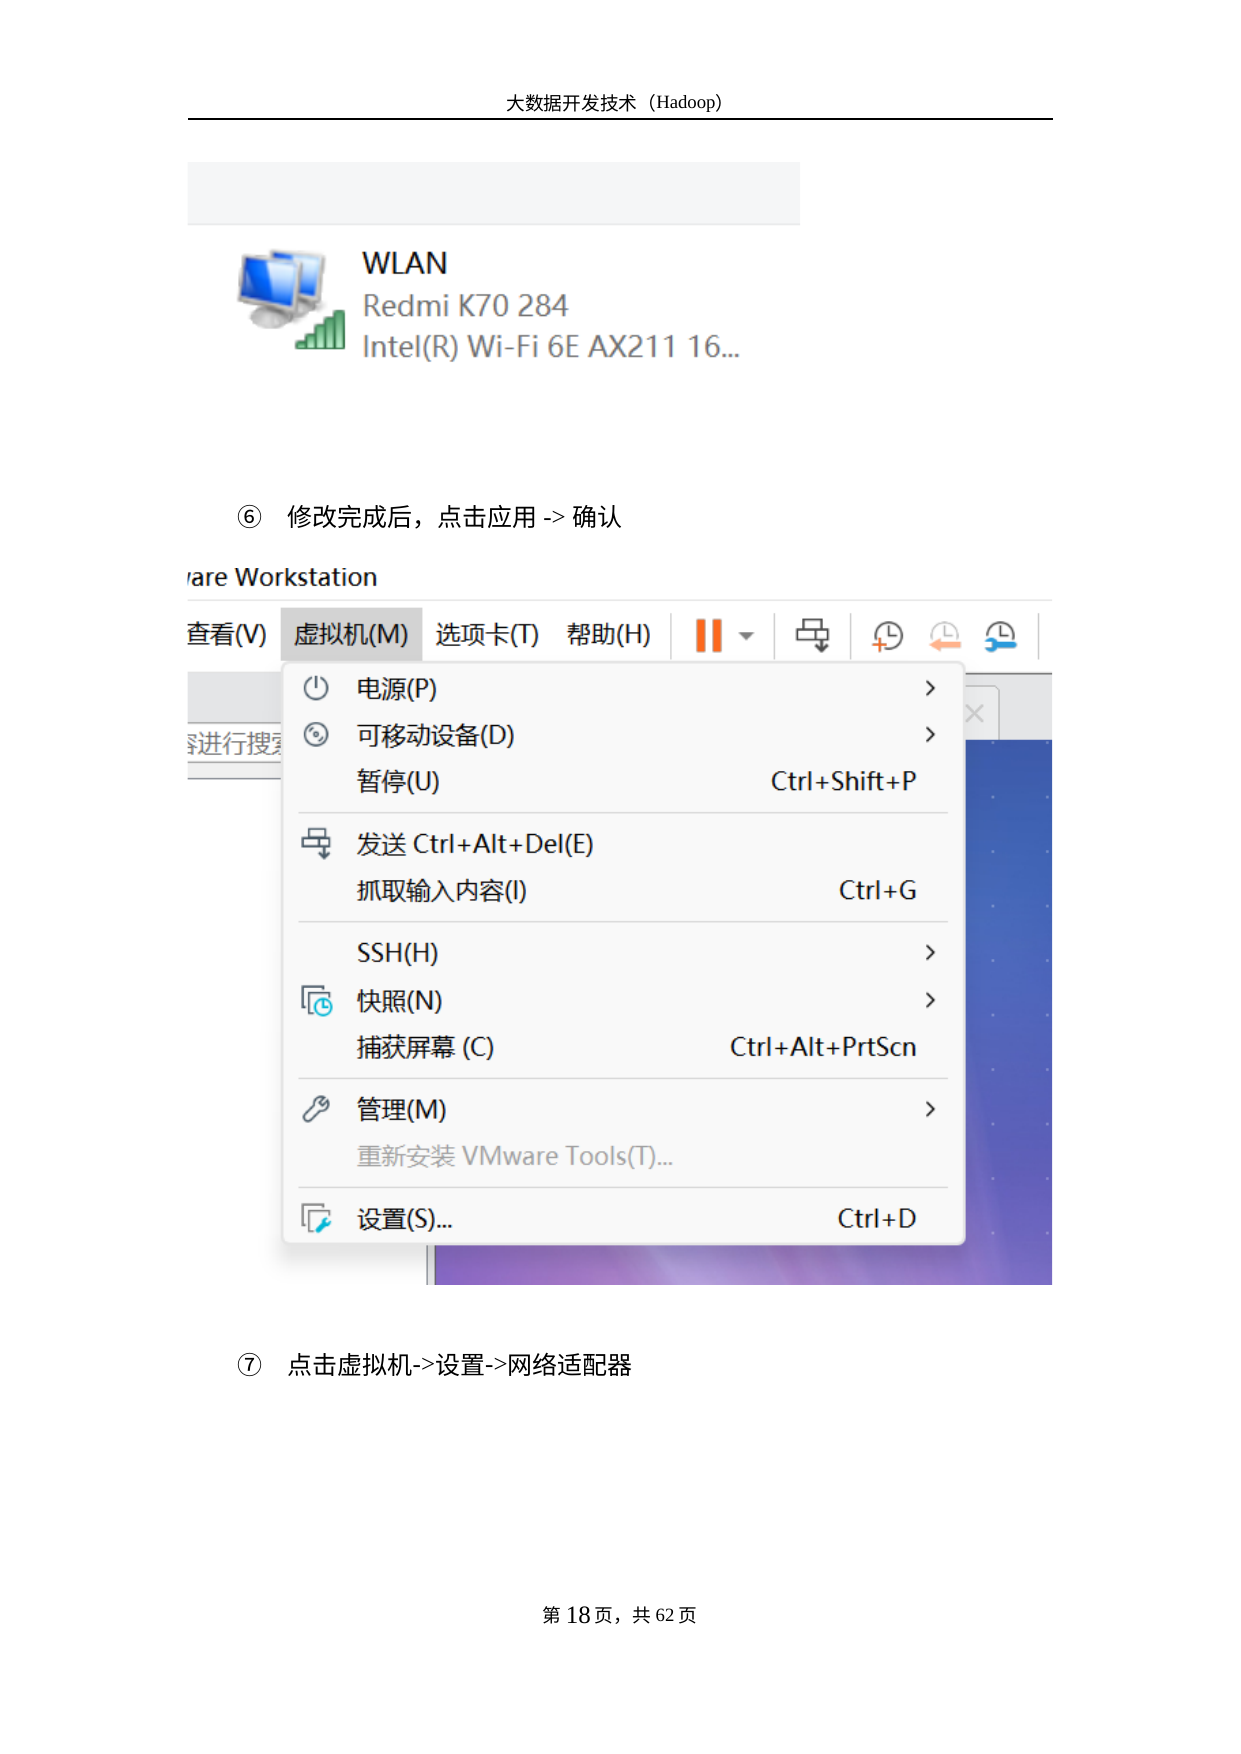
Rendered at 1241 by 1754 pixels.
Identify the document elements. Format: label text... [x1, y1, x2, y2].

list 修改完成后，点击应用 -> 确认 [187, 482, 1053, 550]
picture [187, 568, 1053, 1285]
picture [187, 162, 800, 439]
list 点击虚拟机->设置->网络适配器 [187, 1329, 1053, 1397]
